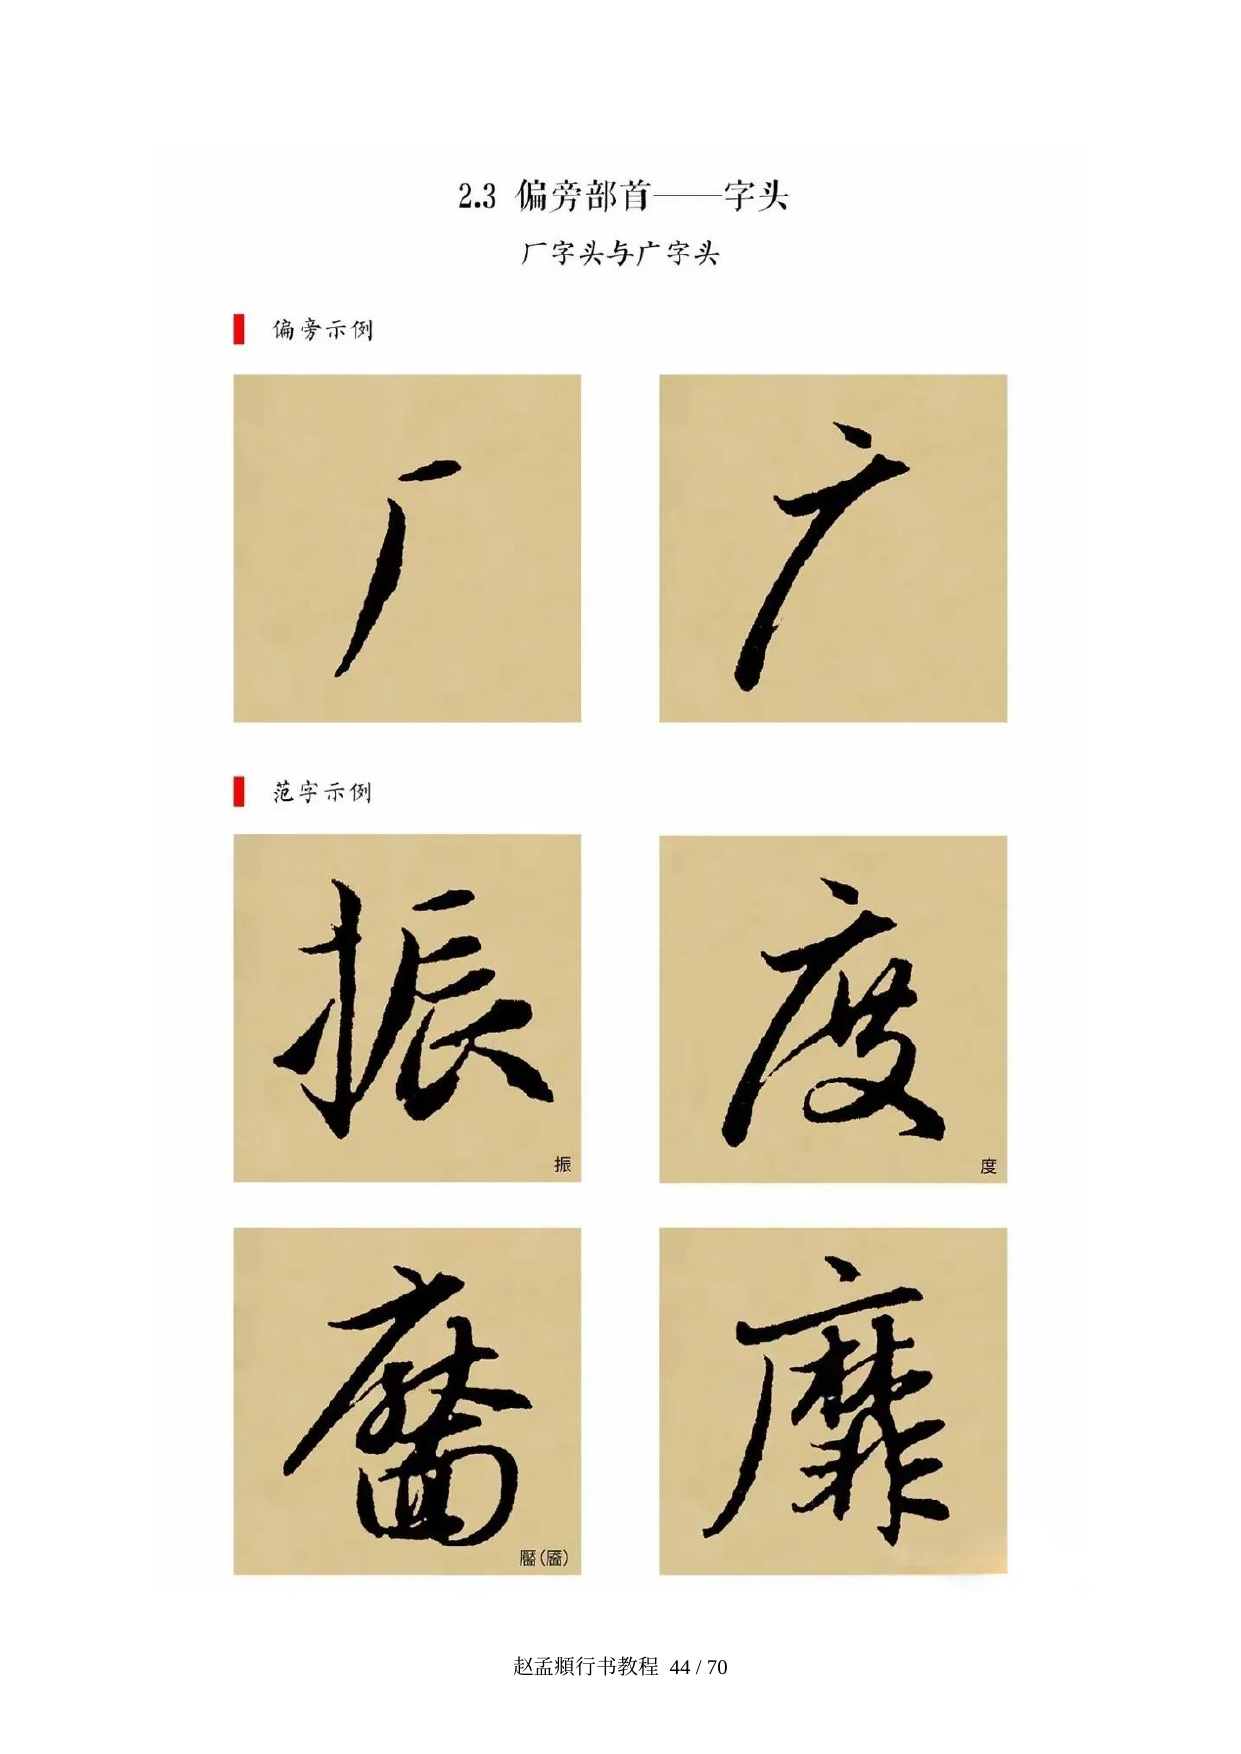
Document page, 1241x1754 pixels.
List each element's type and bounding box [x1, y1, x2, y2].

picture [151, 150, 1089, 1593]
